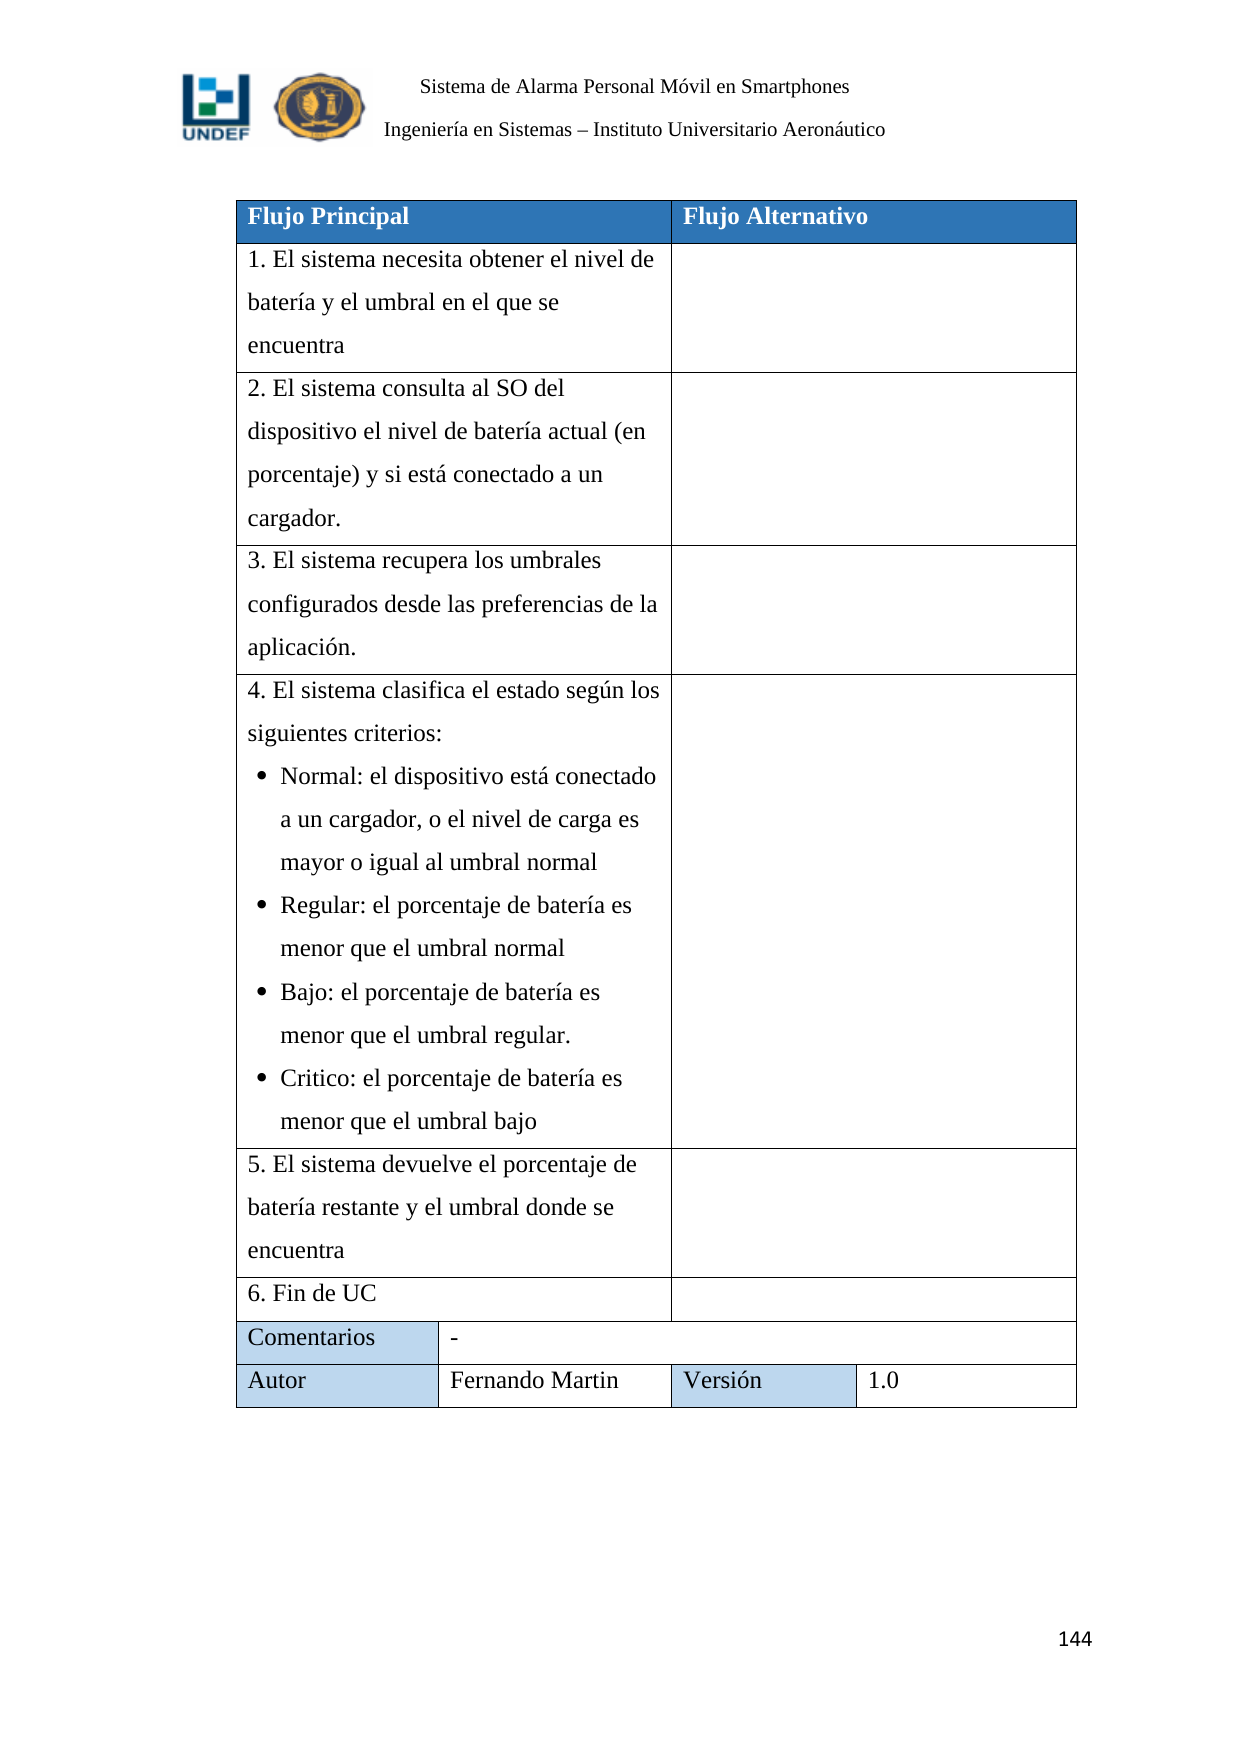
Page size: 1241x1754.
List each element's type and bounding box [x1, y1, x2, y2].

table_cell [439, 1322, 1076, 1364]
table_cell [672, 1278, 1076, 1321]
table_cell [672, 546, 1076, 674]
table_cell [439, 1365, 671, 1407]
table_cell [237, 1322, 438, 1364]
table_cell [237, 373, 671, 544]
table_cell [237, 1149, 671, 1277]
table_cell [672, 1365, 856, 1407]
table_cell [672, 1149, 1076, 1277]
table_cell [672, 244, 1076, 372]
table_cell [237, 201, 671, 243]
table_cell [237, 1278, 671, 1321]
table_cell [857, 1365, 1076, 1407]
picture [177, 68, 373, 147]
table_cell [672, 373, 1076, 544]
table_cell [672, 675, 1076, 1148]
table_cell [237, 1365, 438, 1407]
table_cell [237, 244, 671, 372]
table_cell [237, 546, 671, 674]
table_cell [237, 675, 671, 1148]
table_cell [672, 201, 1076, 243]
